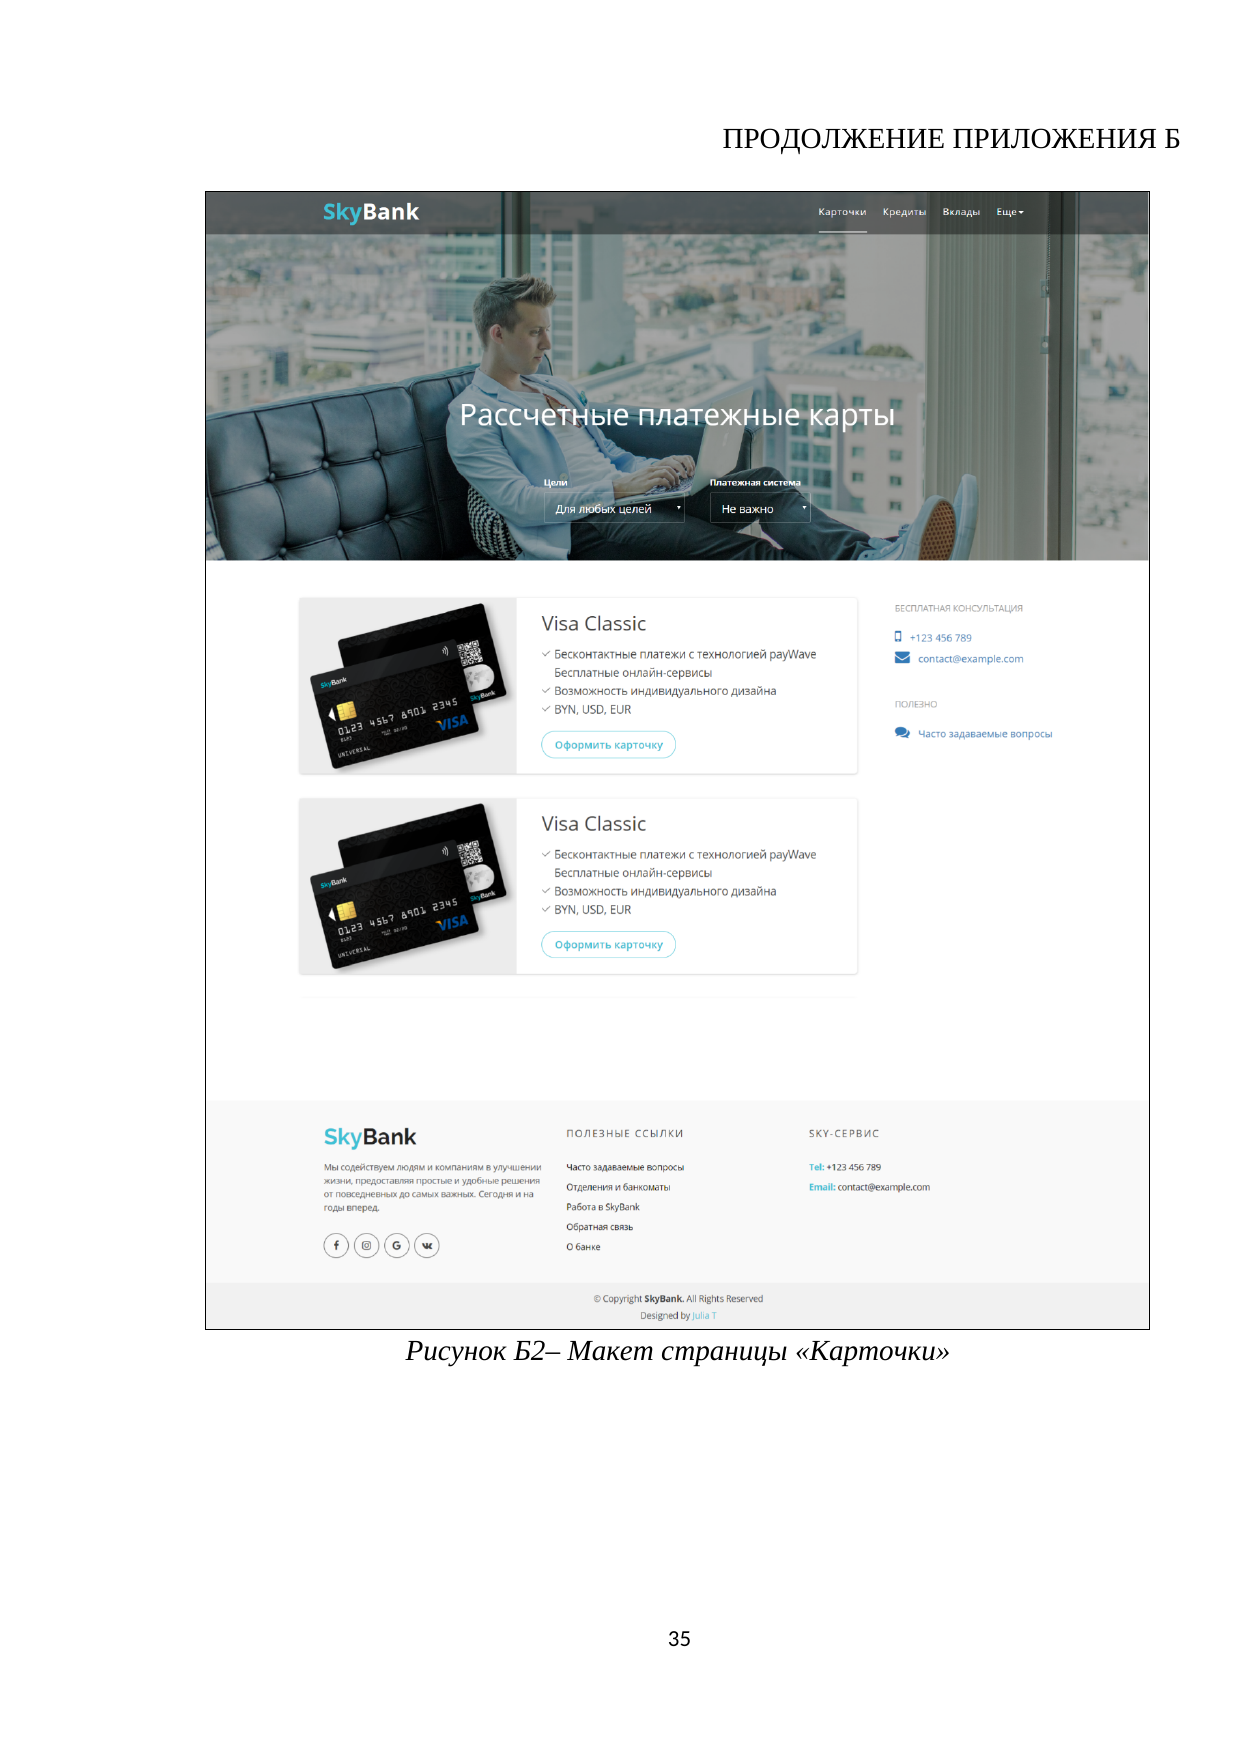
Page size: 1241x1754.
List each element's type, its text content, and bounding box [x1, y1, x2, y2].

text ПРОДОЛЖЕНИЕ ПРИЛОЖЕНИЯ Б [177, 118, 1181, 156]
picture [206, 192, 1149, 1329]
